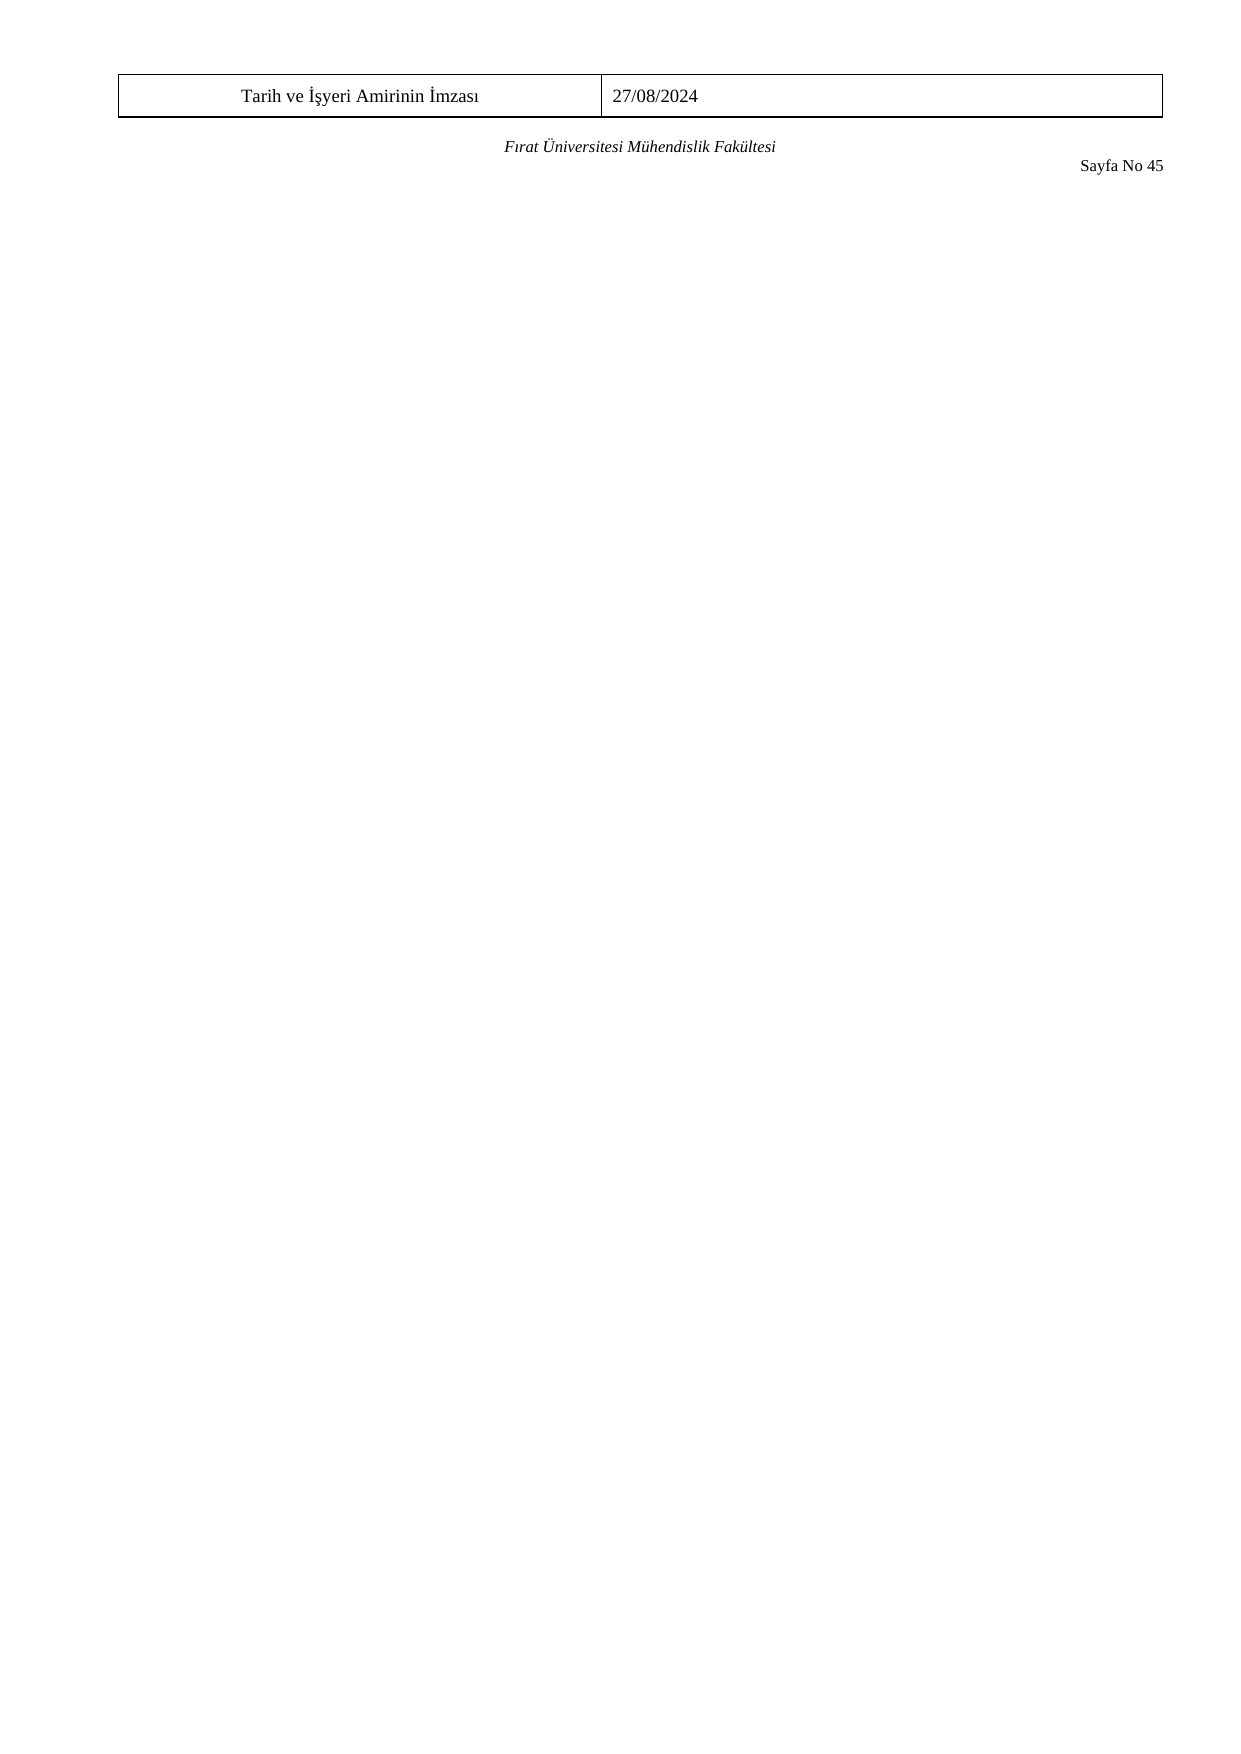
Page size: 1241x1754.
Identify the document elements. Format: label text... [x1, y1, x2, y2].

text Sayfa No 45 [118, 156, 1163, 175]
table_cell 27/08/2024 [602, 75, 1162, 116]
text Fırat Üniversitesi Mühendislik Fakültesi [118, 137, 1163, 156]
table_cell Tarih ve İşyeri Amirinin İmzası [119, 75, 601, 116]
